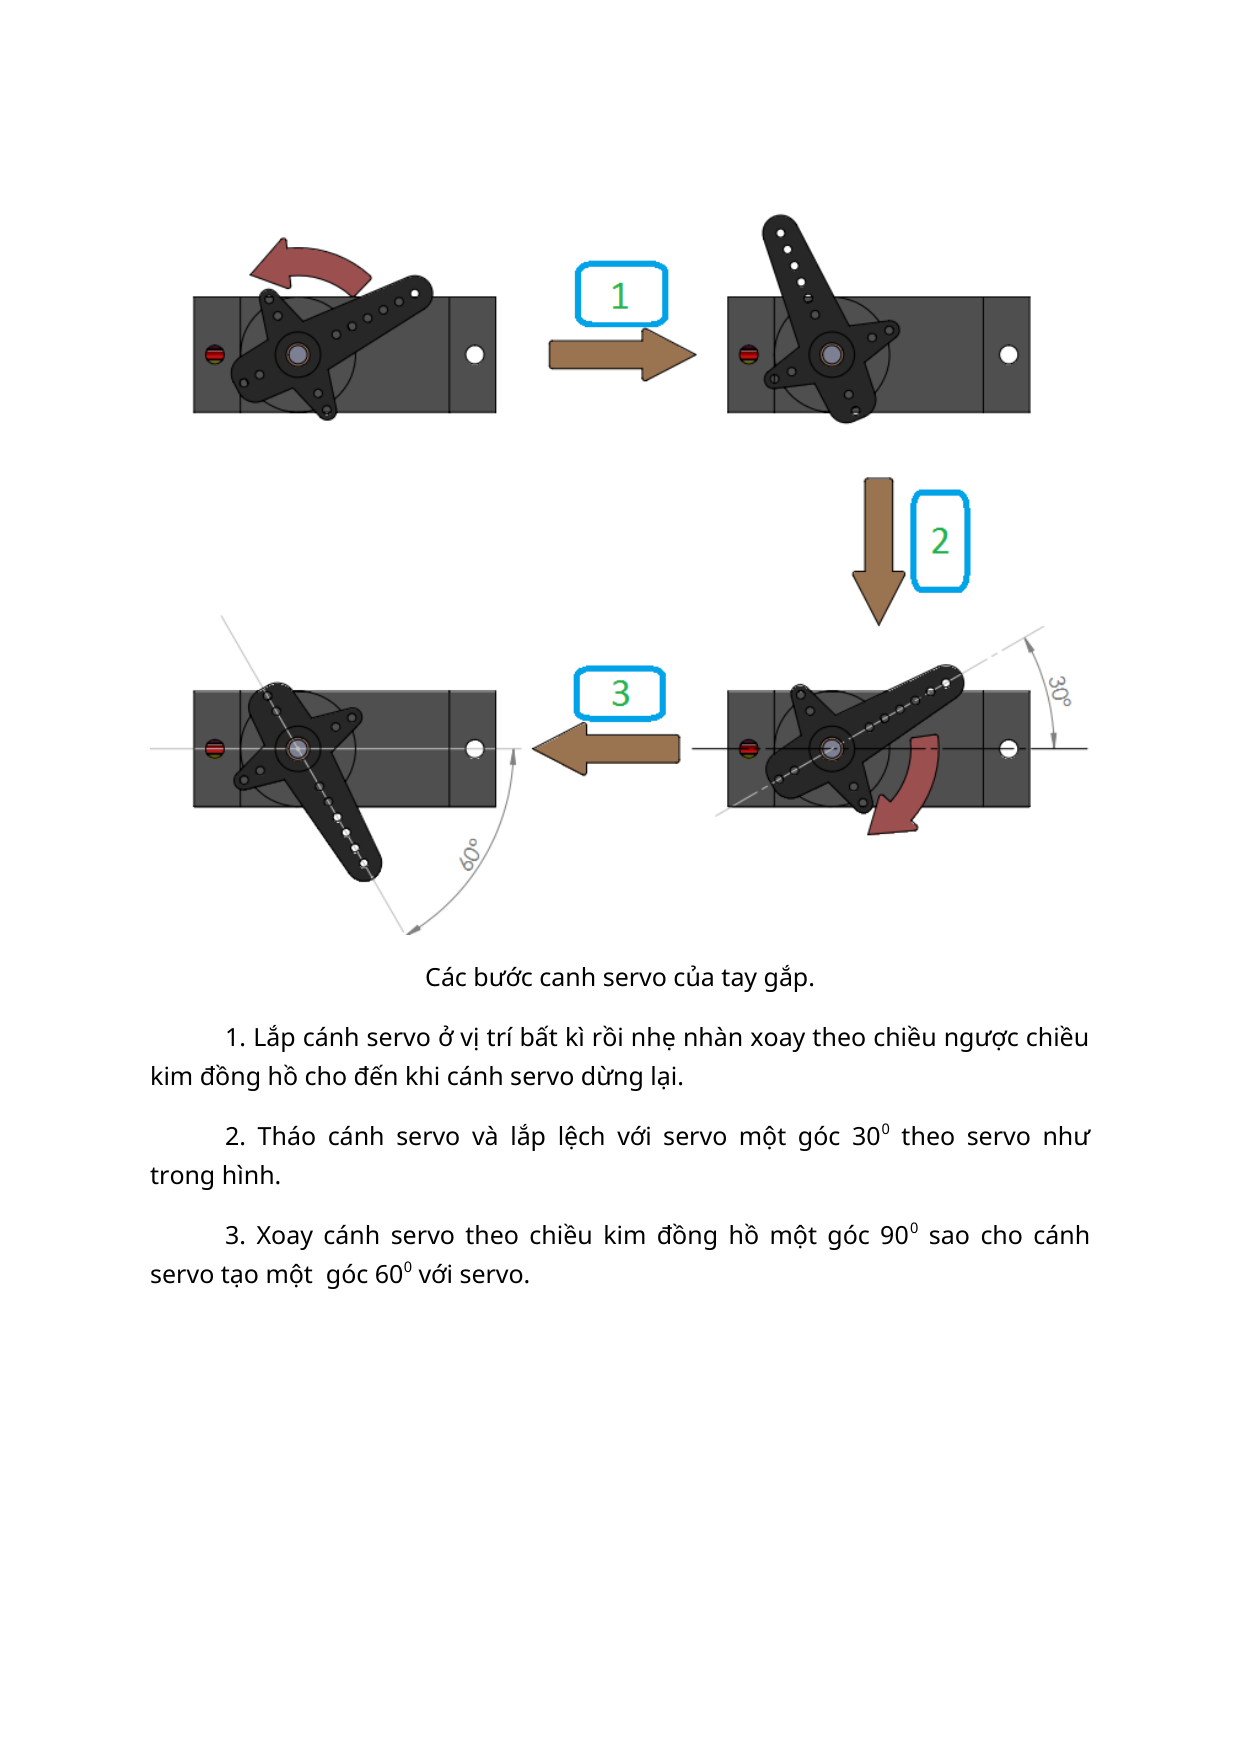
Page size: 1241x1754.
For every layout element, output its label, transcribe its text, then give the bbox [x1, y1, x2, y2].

picture [150, 203, 1091, 935]
text 3. Xoay cánh servo theo chiều kim đồng hồ một góc 900 sao cho cánh servo tạo một góc 600 với servo. [150, 1218, 1090, 1291]
text 2. Tháo cánh servo và lắp lệch với servo một góc 300 theo servo như trong hình. [150, 1118, 1090, 1192]
text 1. Lắp cánh servo ở vị trí bất kì rồi nhẹ nhàn xoay theo chiều ngược chiều kim đồng hồ cho đến khi cánh servo dừng lại. [150, 1019, 1090, 1092]
text Các bước canh servo của tay gắp. [150, 959, 1090, 993]
